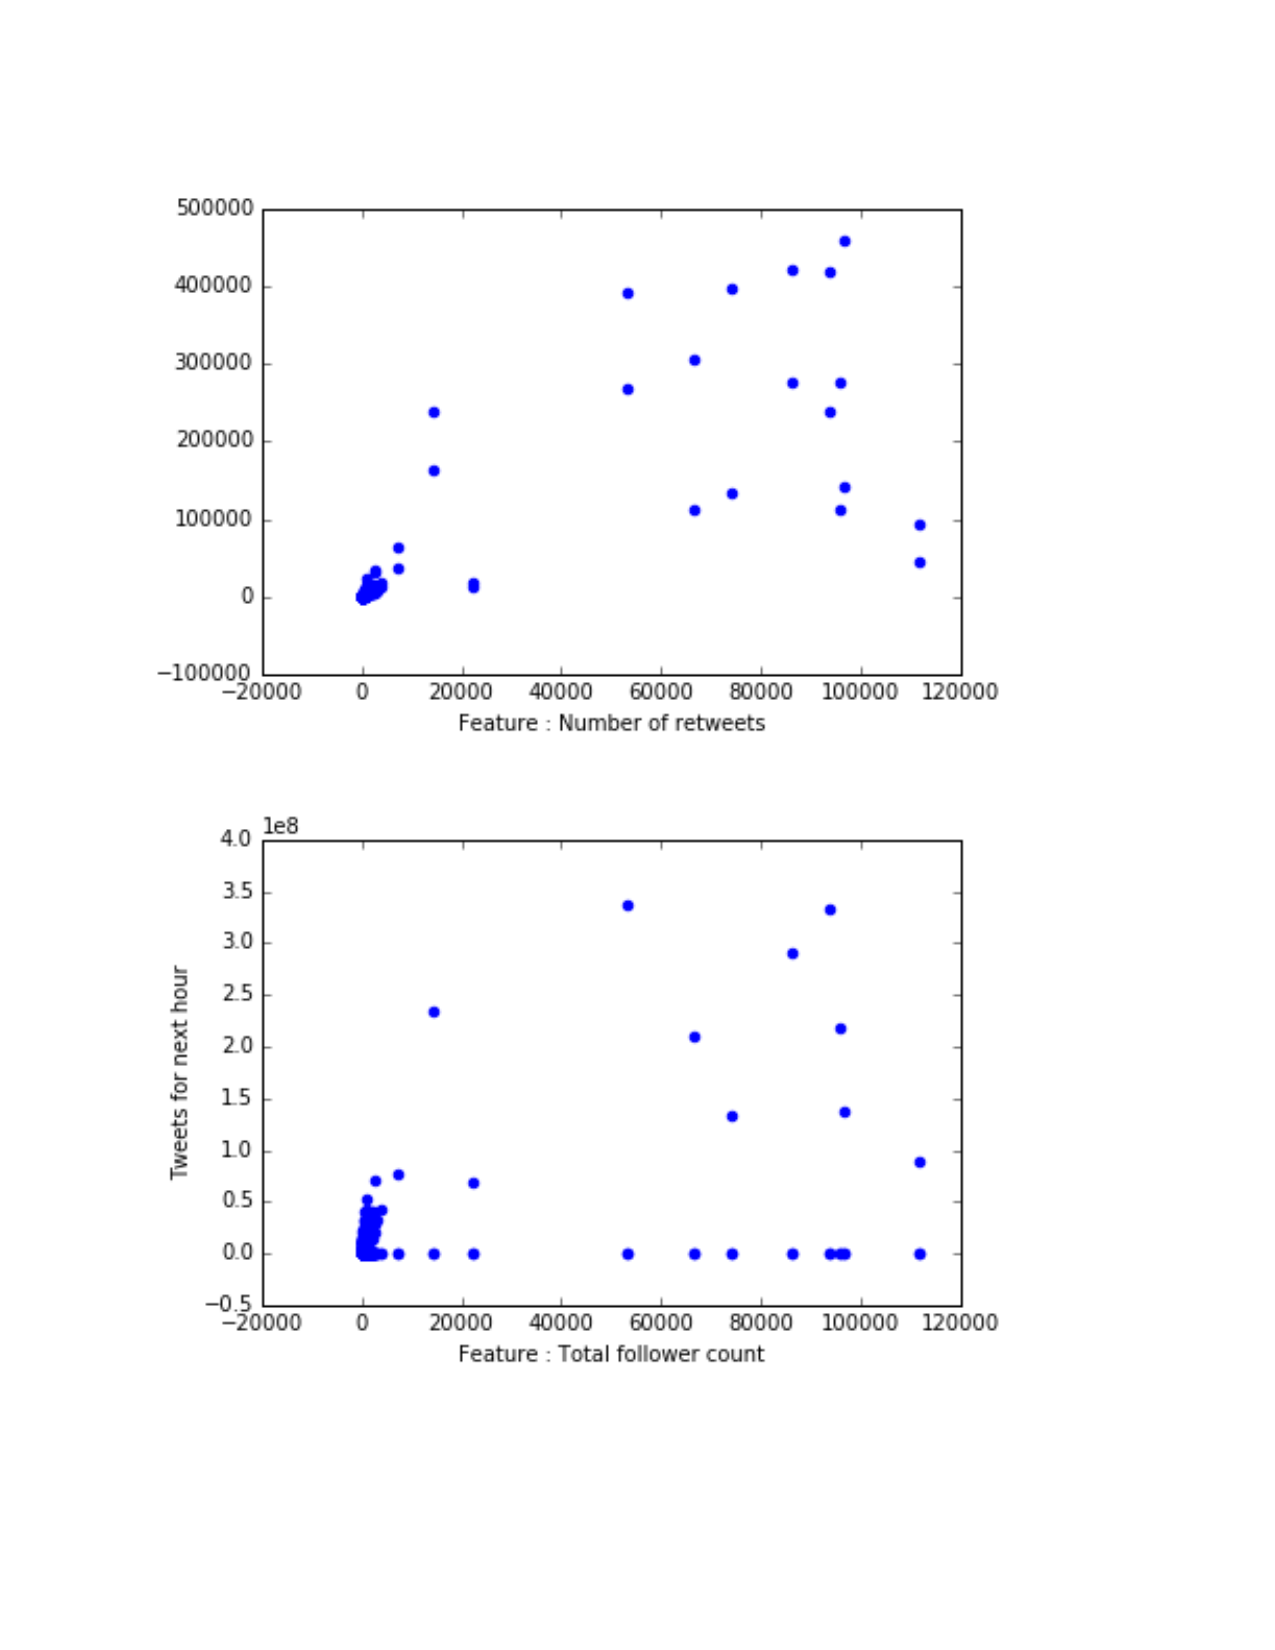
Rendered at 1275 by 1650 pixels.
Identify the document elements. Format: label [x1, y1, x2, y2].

picture [150, 150, 1050, 750]
picture [150, 780, 1050, 1381]
